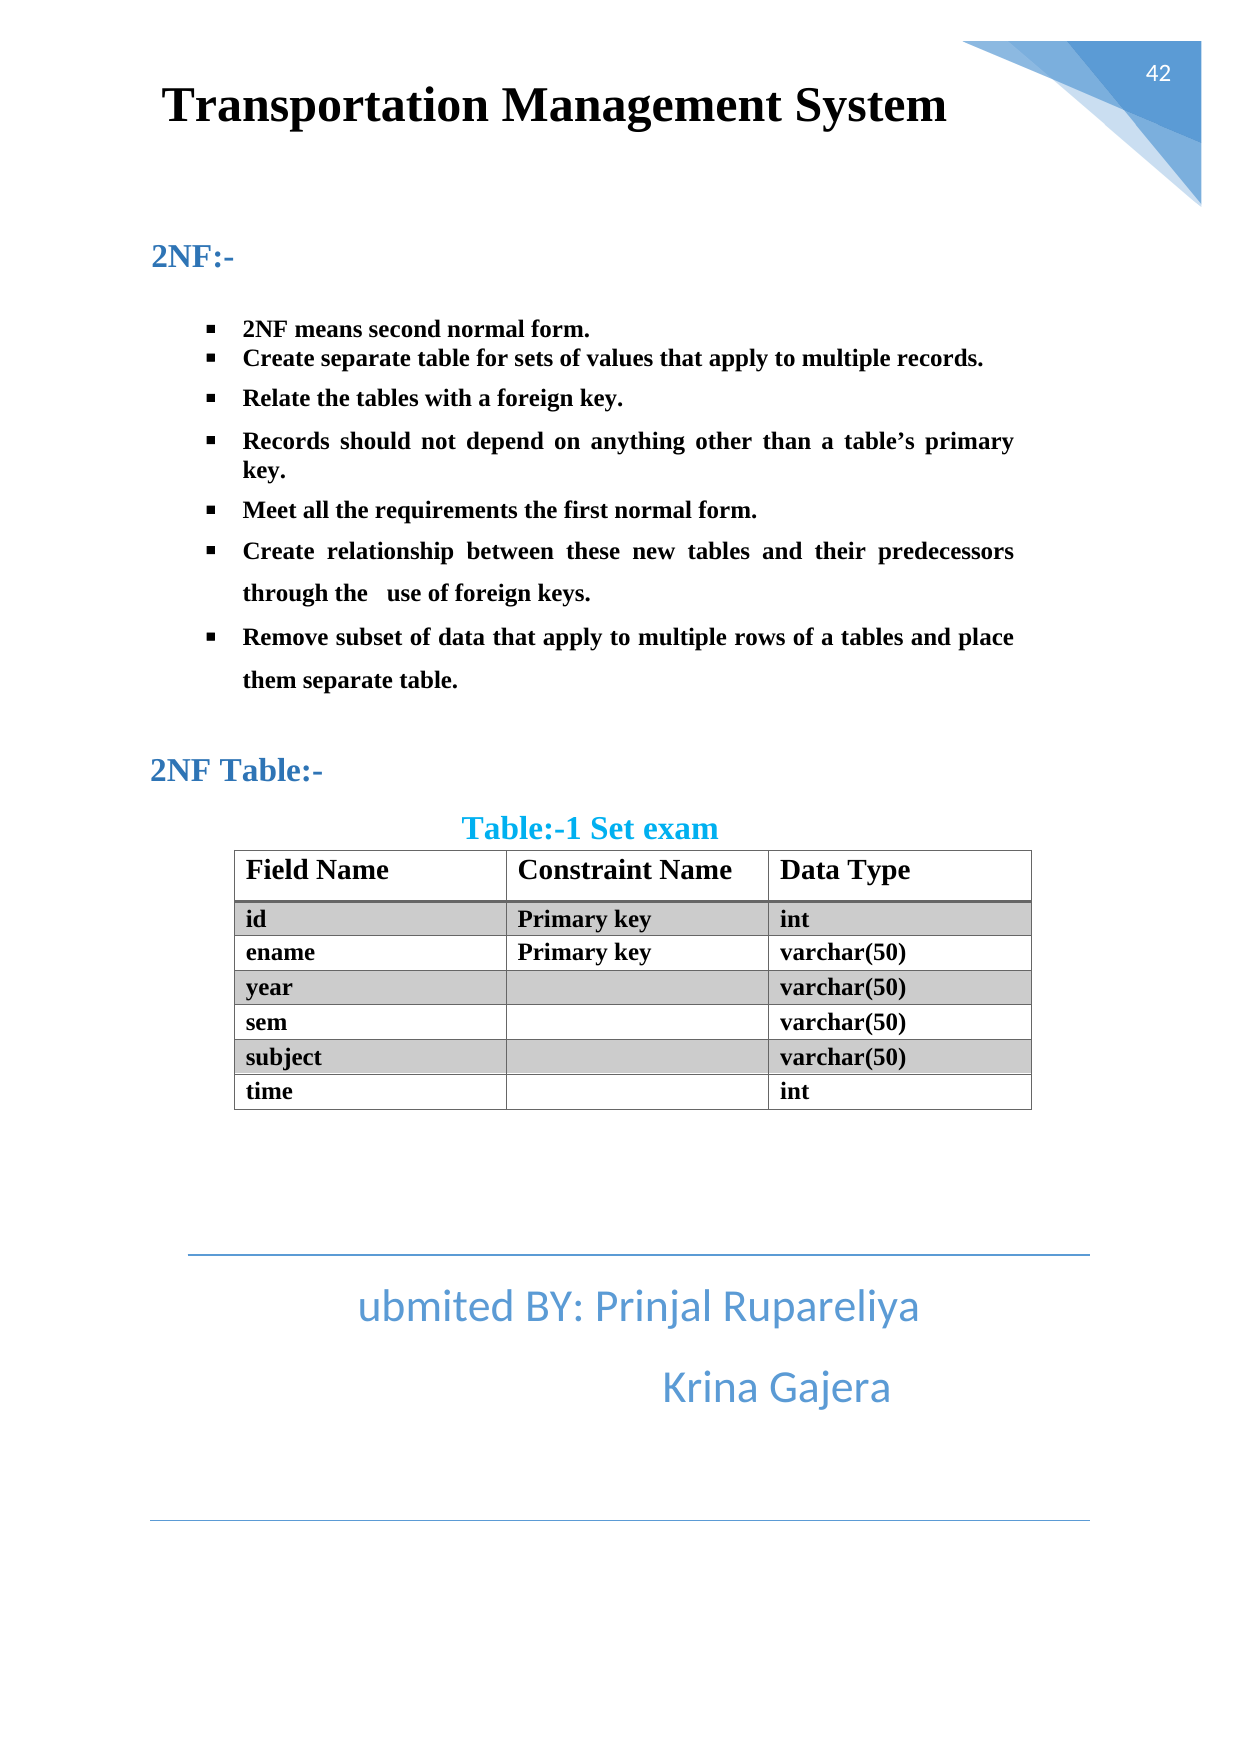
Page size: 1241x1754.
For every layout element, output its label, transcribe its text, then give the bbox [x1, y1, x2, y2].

table_cell int [769, 1075, 1031, 1108]
list Meet all the requirements the first normal form. [205, 495, 1015, 524]
table_cell varchar(50) [769, 971, 1031, 1004]
list Create relationship between these new tables and their predecessors through the use of foreign keys. [205, 536, 1015, 607]
table_cell varchar(50) [769, 936, 1031, 970]
list Create separate table for sets of values that apply to multiple records. [205, 343, 1050, 372]
table_cell subject [235, 1040, 506, 1073]
table_header Constraint Name [507, 851, 768, 900]
table_cell sem [235, 1005, 506, 1039]
subtitle Table:-1 Set exam [370, 808, 1090, 847]
table_header Data Type [769, 851, 1031, 900]
table_cell [507, 971, 768, 1004]
picture [962, 41, 1202, 207]
list Records should not depend on anything other than a table’s primary key. [205, 426, 1015, 484]
table_header Field Name [235, 851, 506, 900]
text 2NF Table:- [150, 750, 1090, 789]
table_cell [507, 1005, 768, 1039]
table_cell int [769, 903, 1031, 935]
list Relate the tables with a foreign key. [205, 383, 1015, 412]
list Remove subset of data that apply to multiple rows of a tables and place them separate table. [205, 622, 1015, 693]
table_cell Primary key [507, 936, 768, 970]
table_cell varchar(50) [769, 1005, 1031, 1039]
subtitle 2NF:- [151, 236, 1090, 274]
table_cell year [235, 971, 506, 1004]
table_cell Primary key [507, 903, 768, 935]
subtitle 2NF means second normal form. [205, 314, 1090, 343]
table_cell ename [235, 936, 506, 970]
table_cell id [235, 903, 506, 935]
table_cell [507, 1040, 768, 1073]
table_cell time [235, 1075, 506, 1108]
table_cell varchar(50) [769, 1040, 1031, 1073]
table_cell [507, 1075, 768, 1108]
